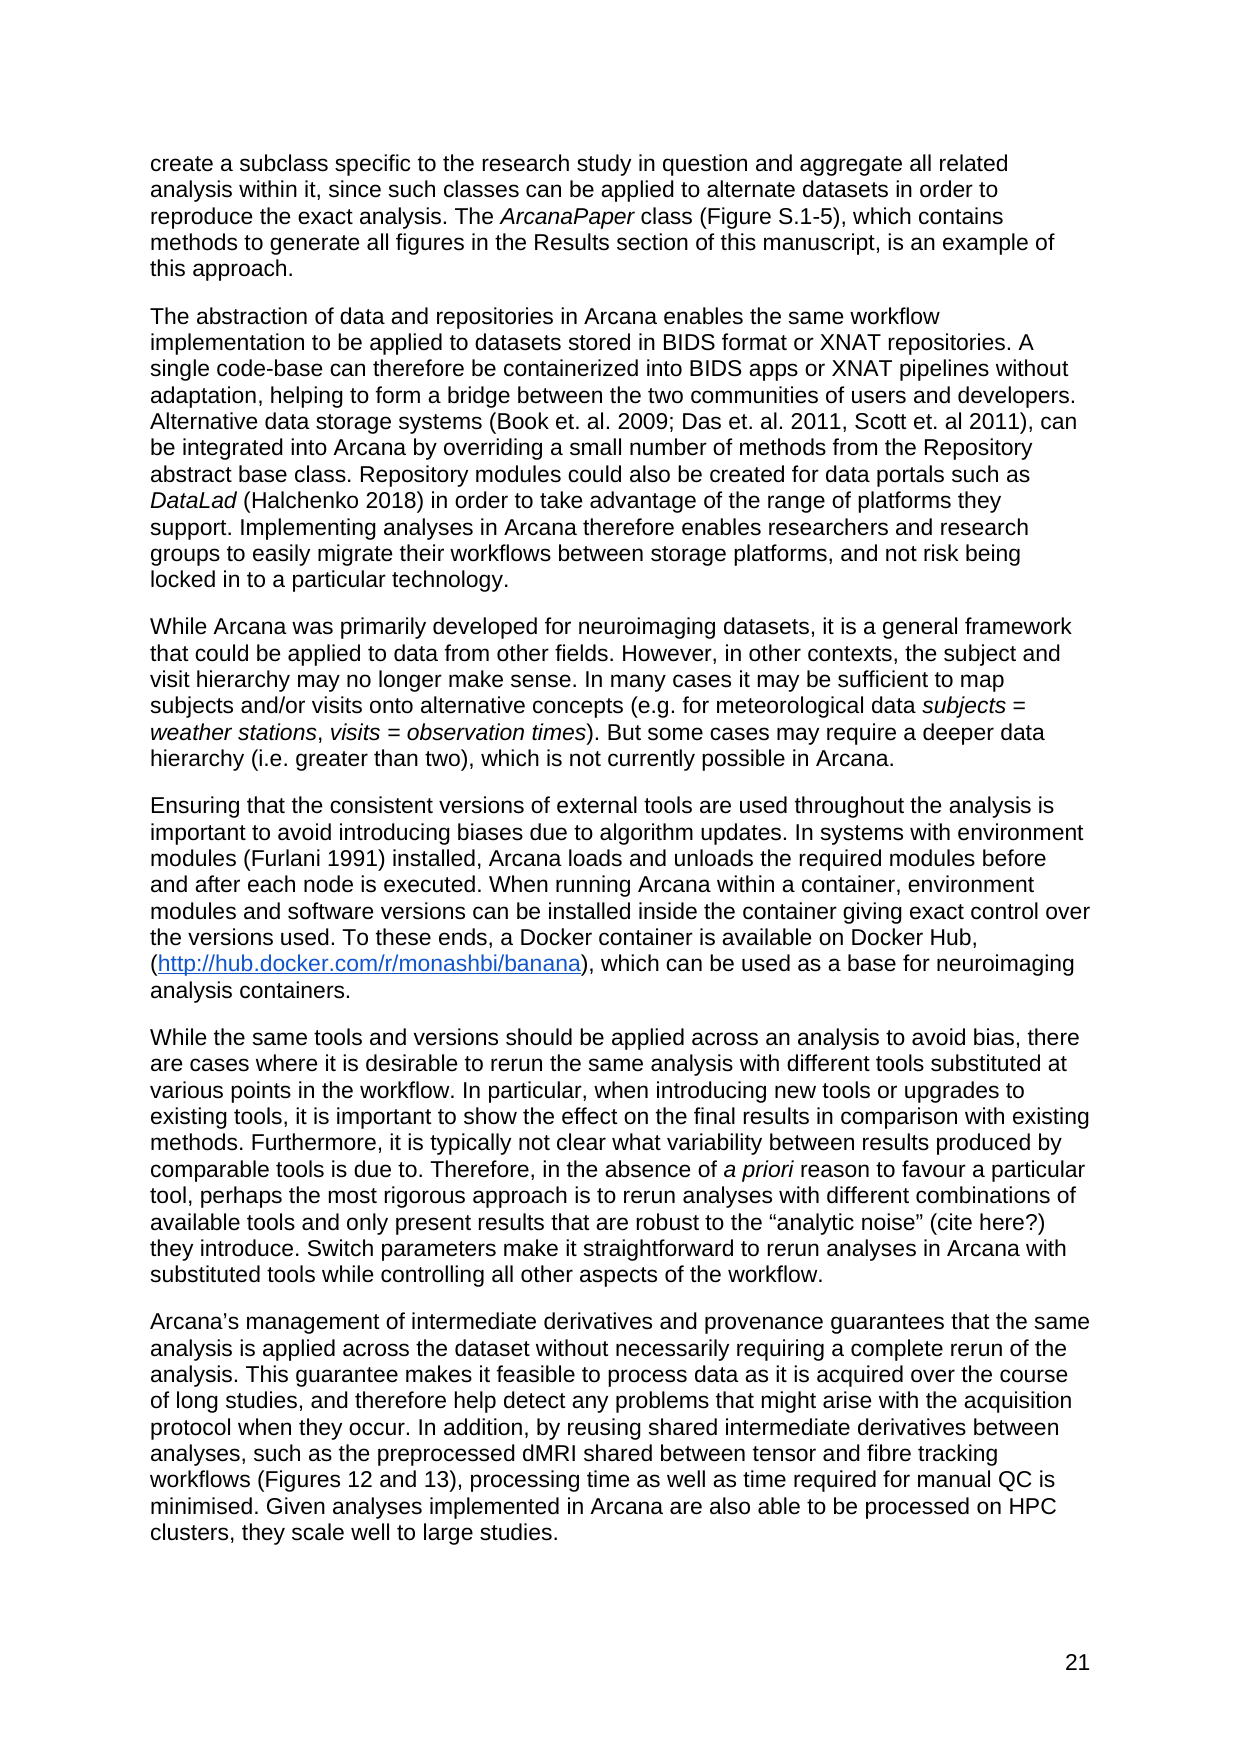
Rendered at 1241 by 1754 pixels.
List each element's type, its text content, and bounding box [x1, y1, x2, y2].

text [150, 150, 1090, 282]
text While Arcana was primarily developed for neuroimaging datasets, it is a general framework that could be applied to data from other fields. However, in other contexts, the subject and visit hierarchy may no longer make sense. In many cases it may be sufficient to map subjects and/or visits onto alternative concepts (e.g. for meteorological data subjects = weather stations, visits = observation times). But some cases may require a deeper data hierarchy (i.e. greater than two), which is not currently possible in Arcana. [150, 613, 1090, 771]
text Arcana’s management of intermediate derivatives and provenance guarantees that the same analysis is applied across the dataset without necessarily requiring a complete rerun of the analysis. This guarantee makes it feasible to process data as it is acquired over the course of long studies, and therefore help detect any problems that might arise with the acquisition protocol when they occur. In addition, by reusing shared intermediate derivatives between analyses, such as the preprocessed dMRI shared between tensor and fibre tracking workflows (Figures 12 and 13), processing time as well as time required for manual QC is minimised. Given analyses implemented in Arcana are also able to be processed on HPC clusters, they scale well to large studies. [150, 1308, 1090, 1546]
text The abstraction of data and repositories in Arcana enables the same workflow implementation to be applied to datasets stored in BIDS format or XNAT repositories. A single code-base can therefore be containerized into BIDS apps or XNAT pipelines without adaptation, helping to form a bridge between the two communities of users and developers. Alternative data storage systems (Book et. al. 2009; Das et. al. 2011, Scott et. al 2011), can be integrated into Arcana by overriding a small number of methods from the Repository abstract base class. Repository modules could also be created for data portals such as DataLad (Halchenko 2018) in order to take advantage of the range of platforms they support. Implementing analyses in Arcana therefore enables researchers and research groups to easily migrate their workflows between storage platforms, and not risk being locked in to a particular technology. [150, 303, 1090, 592]
text Ensuring that the consistent versions of external tools are used throughout the analysis is important to avoid introducing biases due to algorithm updates. In systems with environment modules (Furlani 1991) installed, Arcana loads and unloads the required modules before and after each node is executed. When running Arcana within a container, environment modules and software versions can be installed inside the container giving exact control over the versions used. To these ends, a Docker container is available on Docker Hub, (http://hub.docker.com/r/monashbi/banana), which can be used as a base for neuroimaging analysis containers. [150, 792, 1090, 1003]
text While the same tools and versions should be applied across an analysis to avoid bias, there are cases where it is desirable to rerun the same analysis with different tools substituted at various points in the workflow. In particular, when introducing new tools or upgrades to existing tools, it is important to show the effect on the final results in comparison with existing methods. Furthermore, it is typically not clear what variability between results produced by comparable tools is due to. Therefore, in the absence of a priori reason to favour a particular tool, perhaps the most rigorous approach is to rerun analyses with different combinations of available tools and only present results that are robust to the “analytic noise” (cite here?) they introduce. Switch parameters make it straightforward to rerun analyses in Arcana with substituted tools while controlling all other aspects of the workflow. [150, 1024, 1090, 1287]
